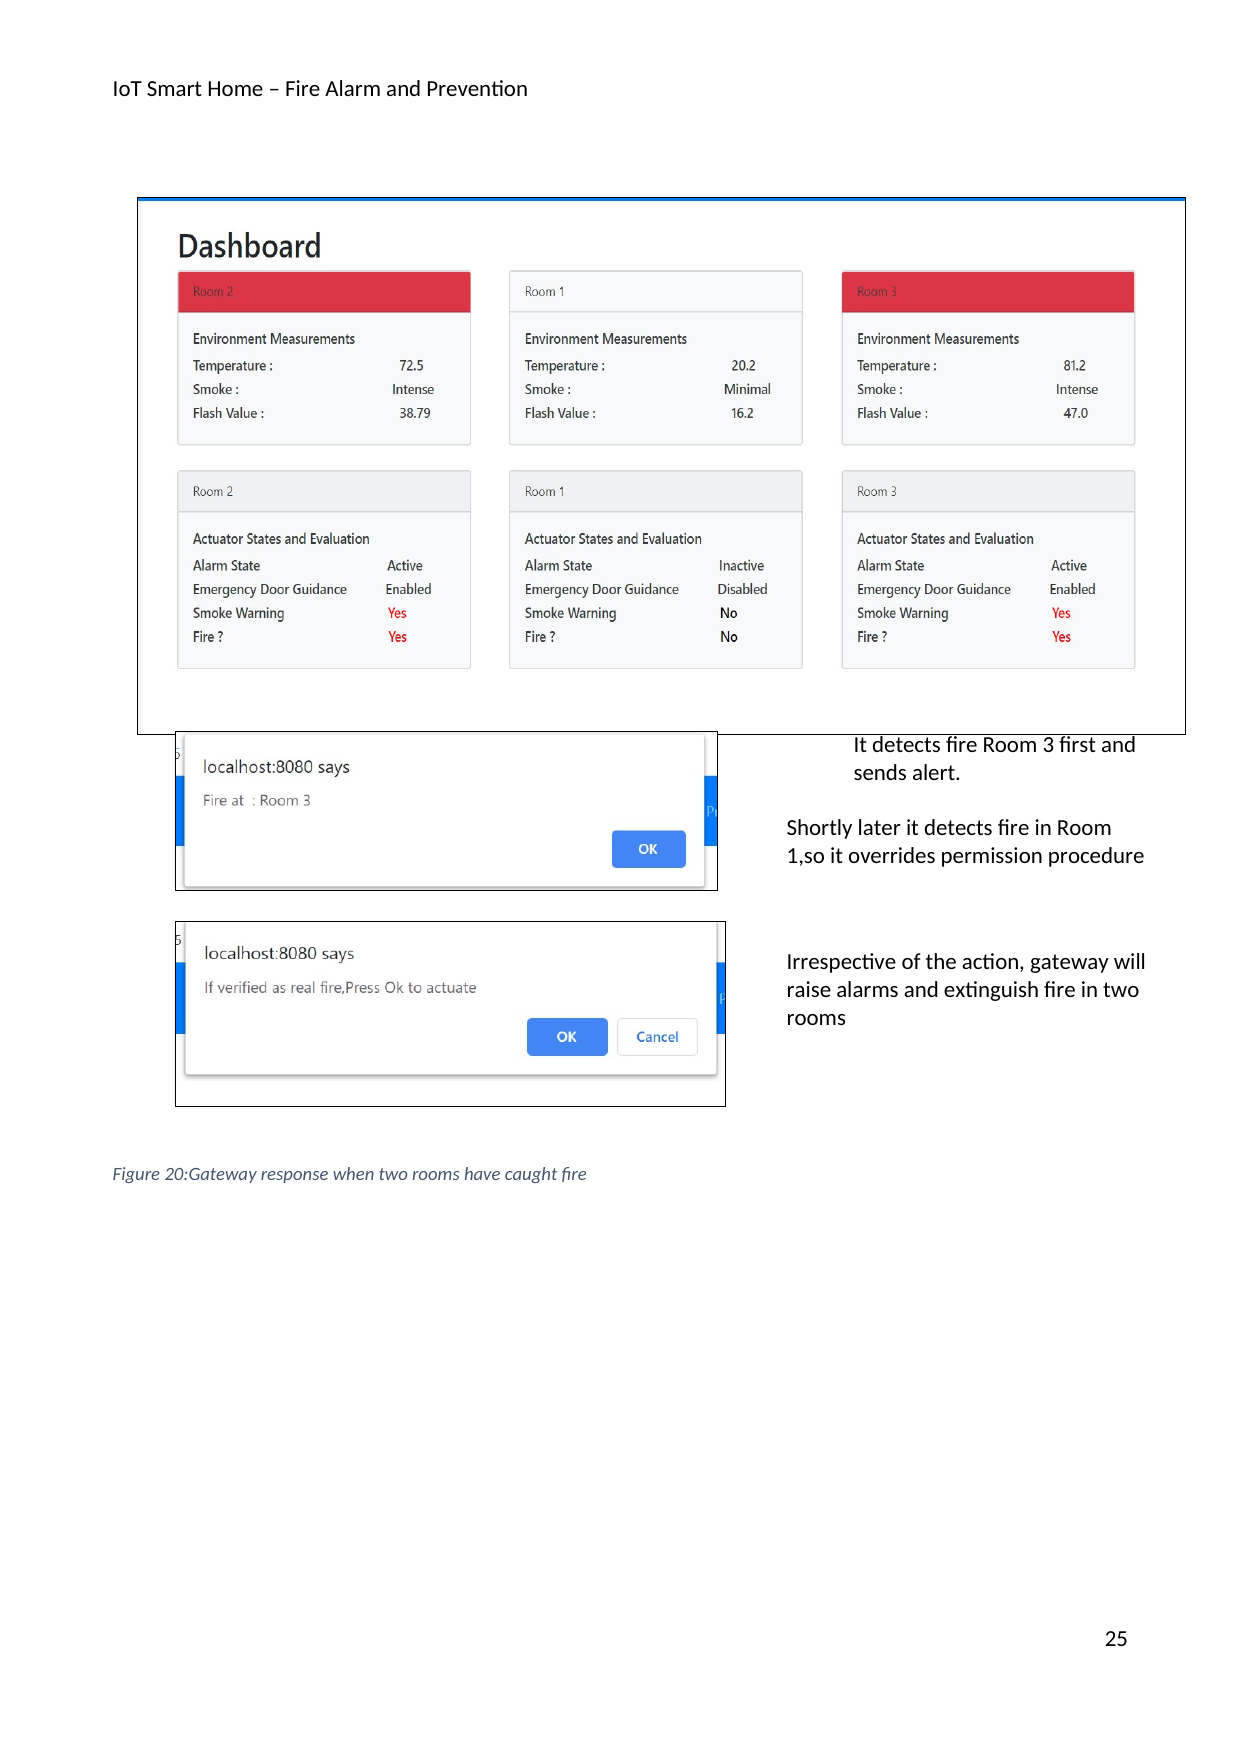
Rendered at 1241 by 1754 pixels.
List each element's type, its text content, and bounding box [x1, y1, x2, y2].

picture [176, 732, 717, 890]
text Figure 20:Gateway response when two rooms have caught fire [112, 1162, 1128, 1184]
picture [176, 922, 725, 1106]
picture [138, 198, 1185, 734]
